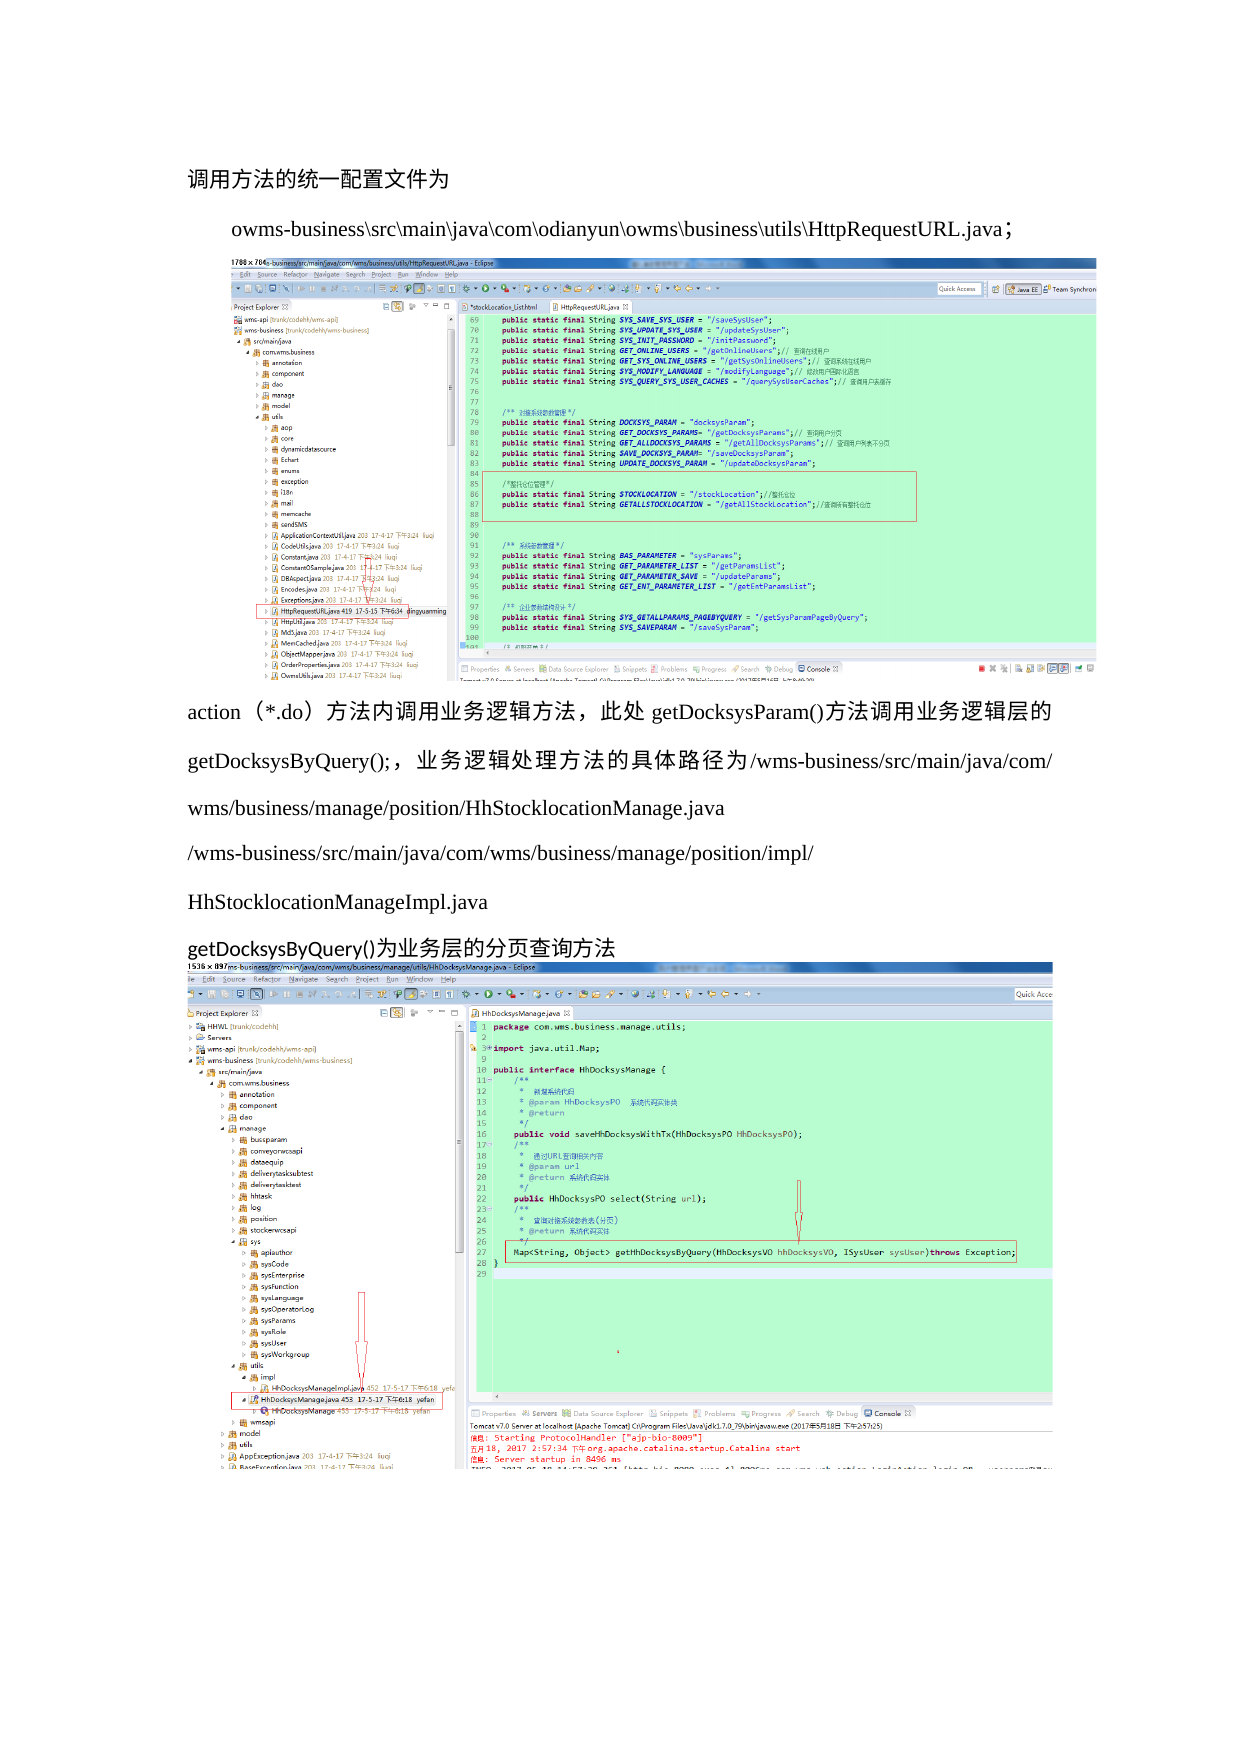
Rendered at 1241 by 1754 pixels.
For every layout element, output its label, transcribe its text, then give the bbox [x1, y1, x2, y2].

text 调用方法的统一配置文件为 [187, 162, 1053, 194]
text getDocksysByQuery()为业务层的分页查询方法 [187, 930, 1053, 962]
text /wms-business/src/main/java/com/wms/business/manage/position/impl/HhStocklocationManageImpl.java [187, 836, 1053, 918]
picture [187, 962, 1053, 1469]
text action（*.do）方法内调用业务逻辑方法，此处getDocksysParam()方法调用业务逻辑层的getDocksysByQuery();，业务逻辑处理方法的具体路径为/wms-business/src/main/java/com/wms/business/manage/position/HhStocklocationManage.java [187, 694, 1053, 824]
text owms-business\src\main\java\com\odianyun\owms\business\utils\HttpRequestURL.java； [187, 210, 1053, 243]
picture [231, 258, 1097, 681]
